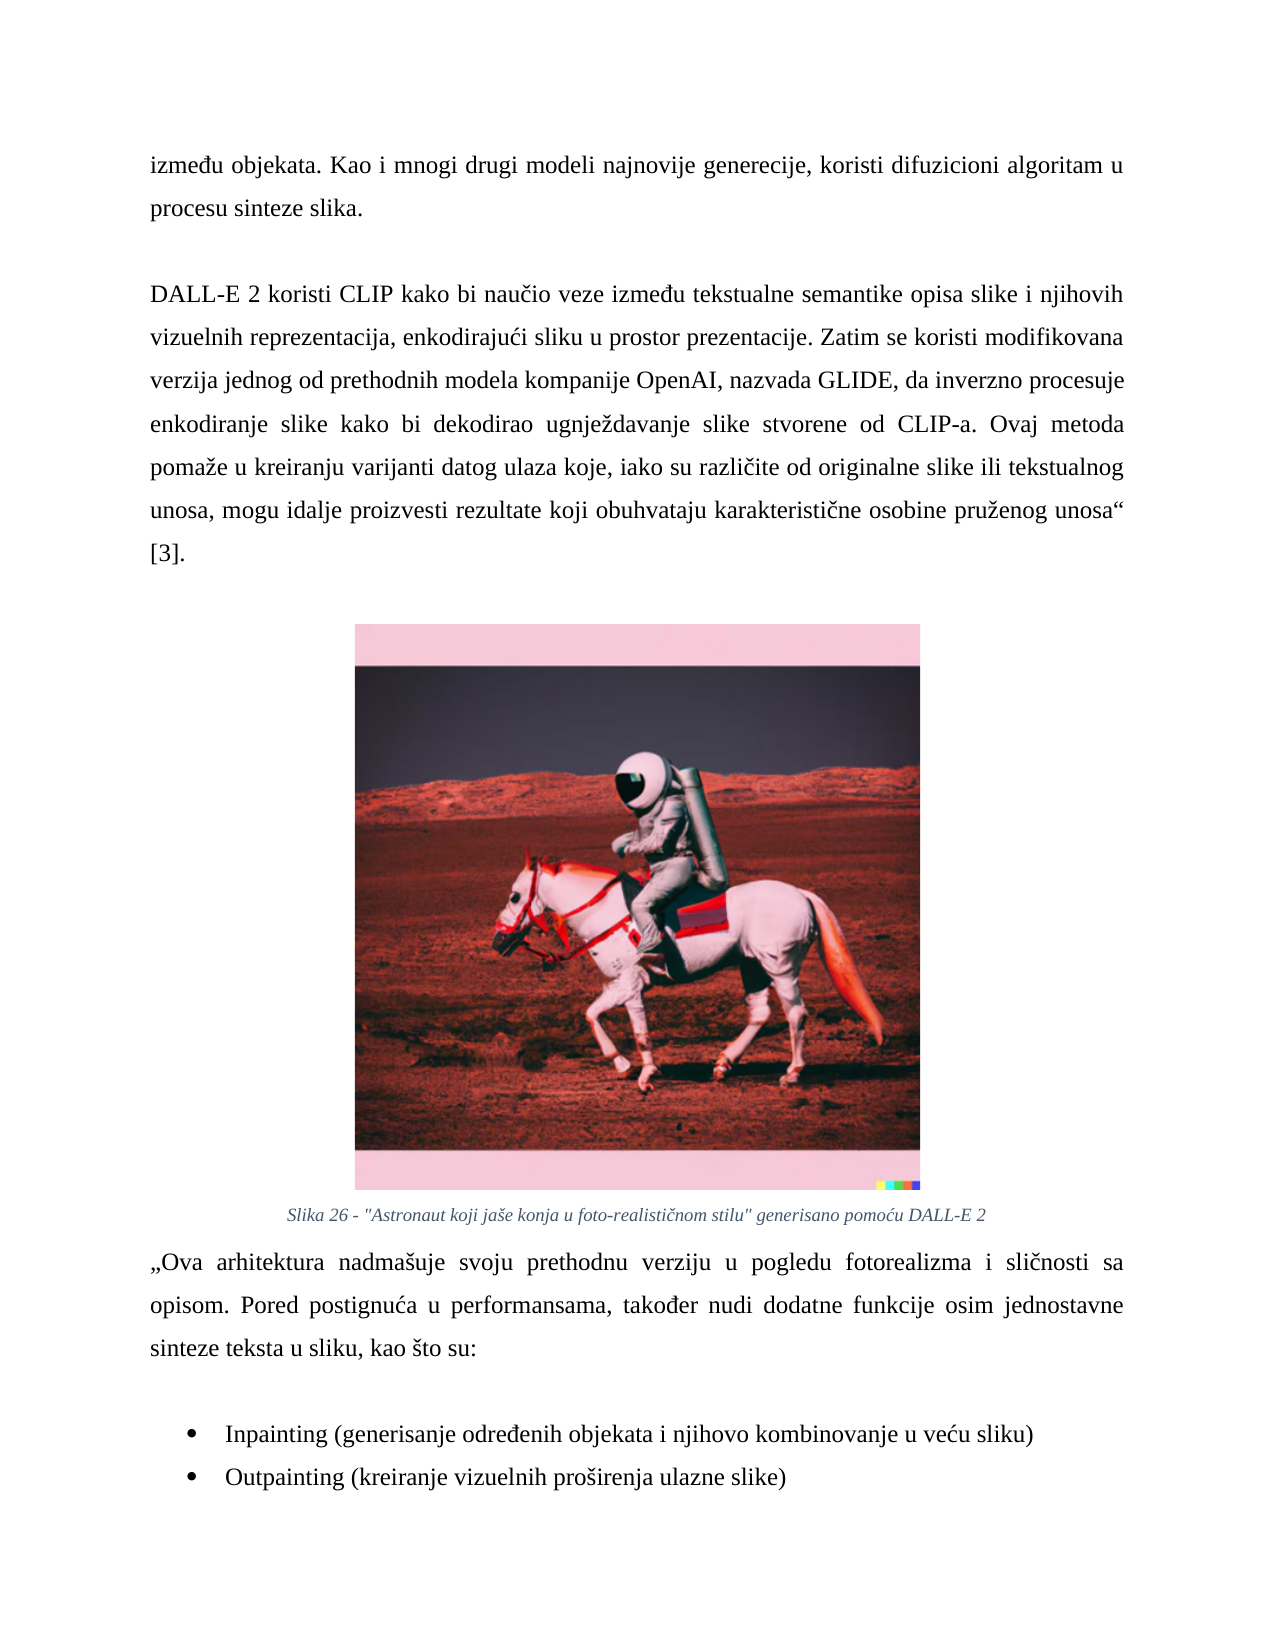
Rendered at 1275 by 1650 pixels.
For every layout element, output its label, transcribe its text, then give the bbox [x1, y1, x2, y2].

list Outpainting (kreiranje vizuelnih proširenja ulazne slike) [187, 1462, 1125, 1491]
text Slika 26 - "Astronaut koji jaše konja u foto-realističnom stilu" generisano pomoću DALL-E 2 [150, 1204, 1125, 1226]
list Inpainting (generisanje određenih objekata i njihovo kombinovanje u veću sliku) [187, 1419, 1125, 1448]
picture [354, 624, 921, 1190]
text DALL-E 2 koristi CLIP kako bi naučio veze između tekstualne semantike opisa slike i njihovih vizuelnih reprezentacija, enkodirajući sliku u prostor prezentacije. Zatim se koristi modifikovana verzija jednog od prethodnih modela kompanije OpenAI, nazvada GLIDE, da inverzno procesuje enkodiranje slike kako bi dekodirao ugnježdavanje slike stvorene od CLIP-a. Ovaj metoda pomaže u kreiranju varijanti datog ulaza koje, iako su različite od originalne slike ili tekstualnog unosa, mogu idalje proizvesti rezultate koji obuhvataju karakteristične osobine pruženog unosa“. [150, 279, 1125, 567]
text „Ova arhitektura nadmašuje svoju prethodnu verziju u pogledu fotorealizma i sličnosti sa opisom. Pored postignuća u performansama, također nudi dodatne funkcije osim jednostavne sinteze teksta u sliku, kao što su: [150, 1247, 1125, 1362]
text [150, 150, 1125, 222]
